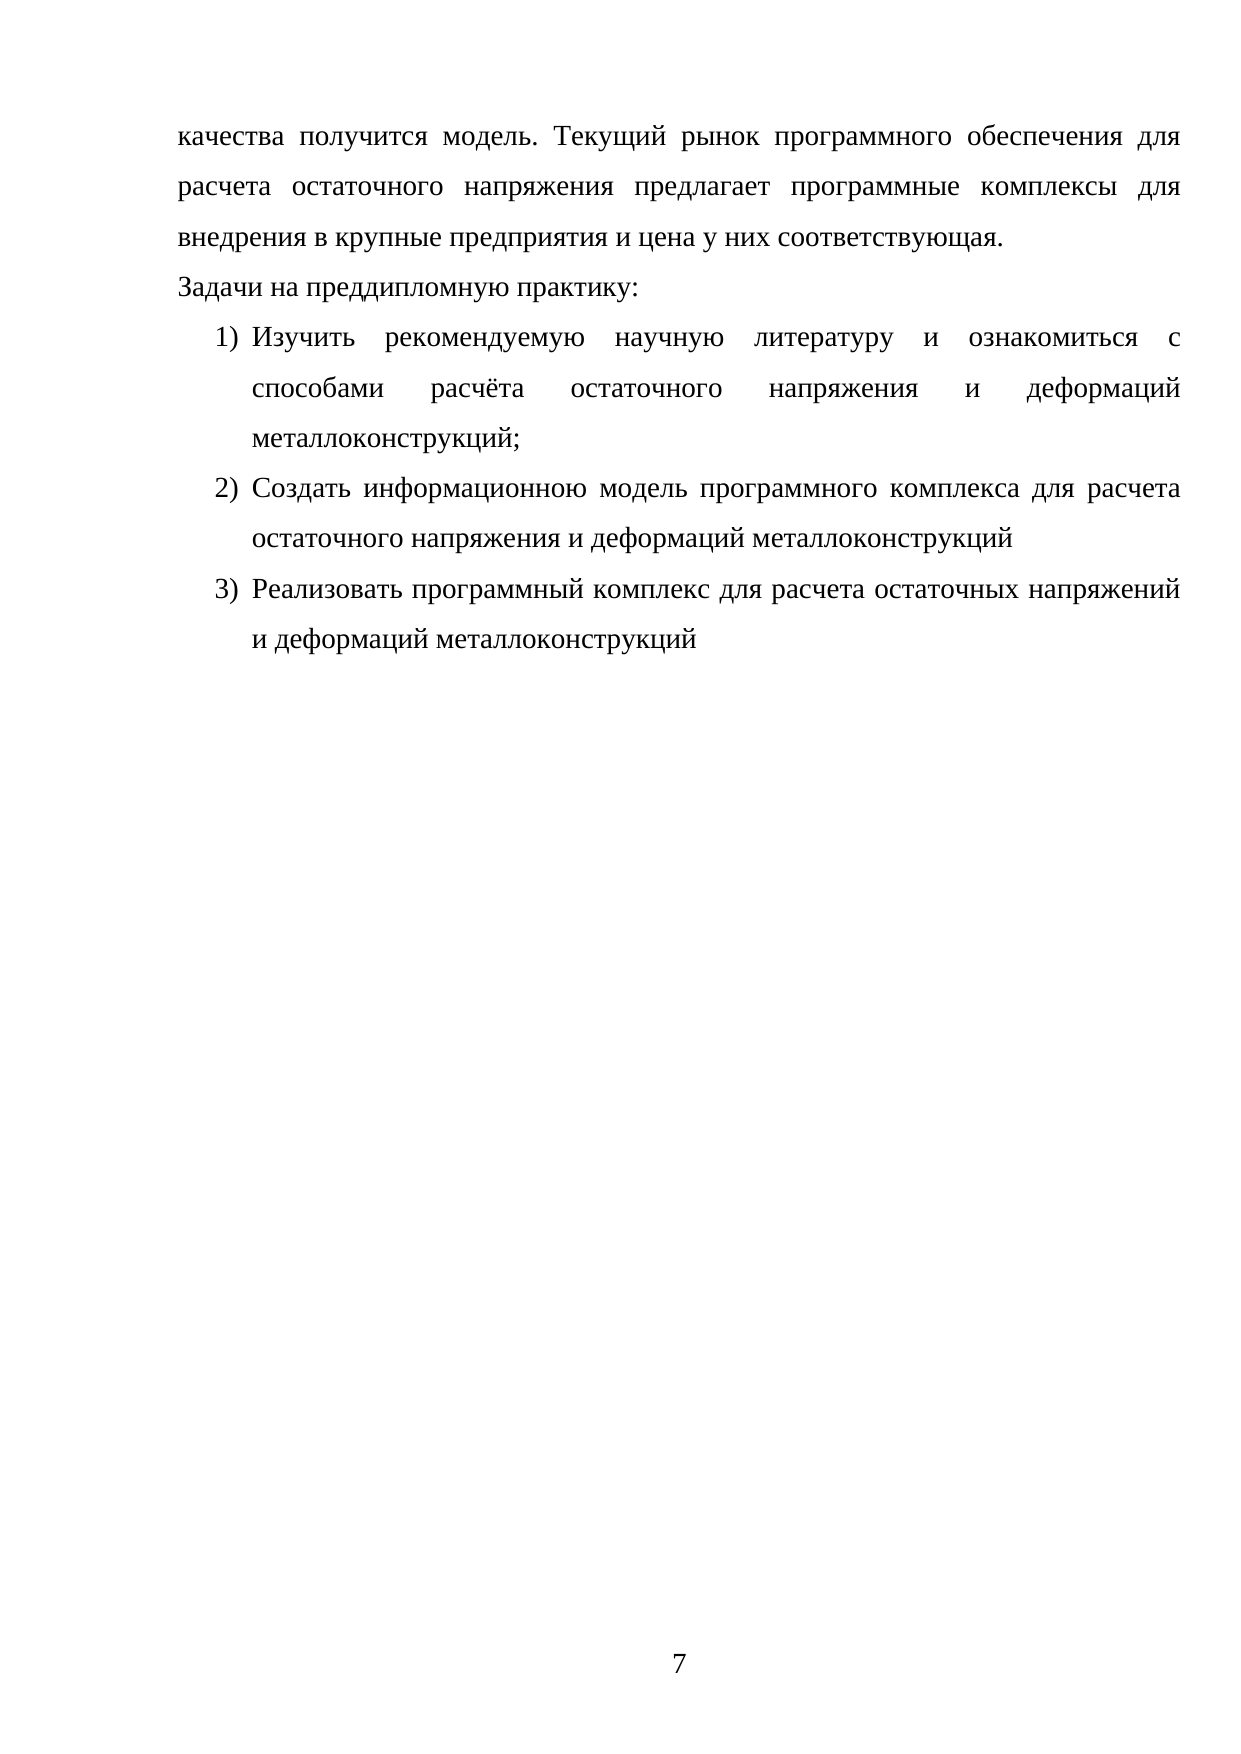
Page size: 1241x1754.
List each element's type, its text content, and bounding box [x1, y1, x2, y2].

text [177, 118, 1181, 252]
text Задачи на преддипломную практику: [177, 269, 1181, 303]
list Изучить рекомендуемую научную литературу и ознакомиться с способами расчёта остаточного напряжения и деформаций металлоконструкций; [214, 319, 1181, 453]
list Реализовать программный комплекс для расчета остаточных напряжений и деформаций металлоконструкций [214, 571, 1181, 655]
list Создать информационною модель программного комплекса для расчета остаточного напряжения и деформаций металлоконструкций [214, 470, 1181, 554]
